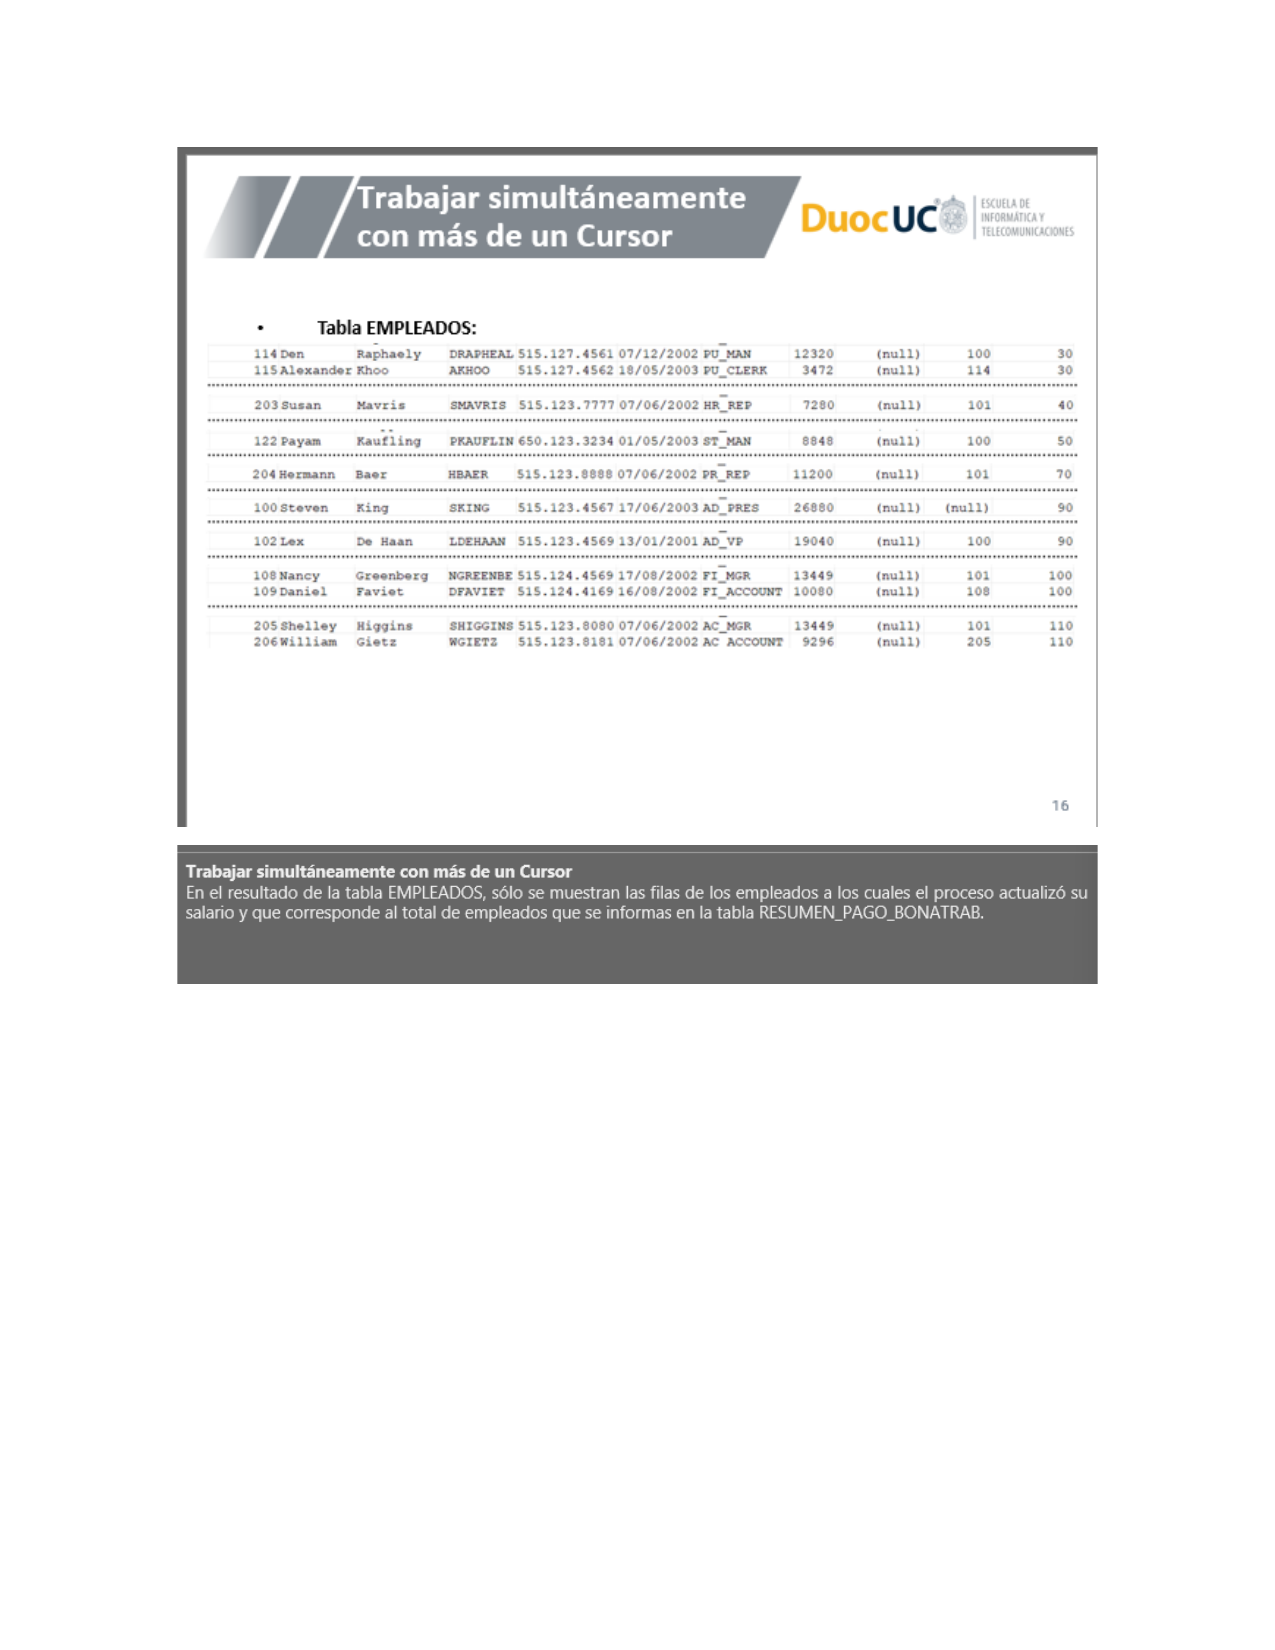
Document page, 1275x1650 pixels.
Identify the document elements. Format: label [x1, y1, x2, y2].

picture [177, 845, 1098, 984]
picture [177, 147, 1098, 827]
